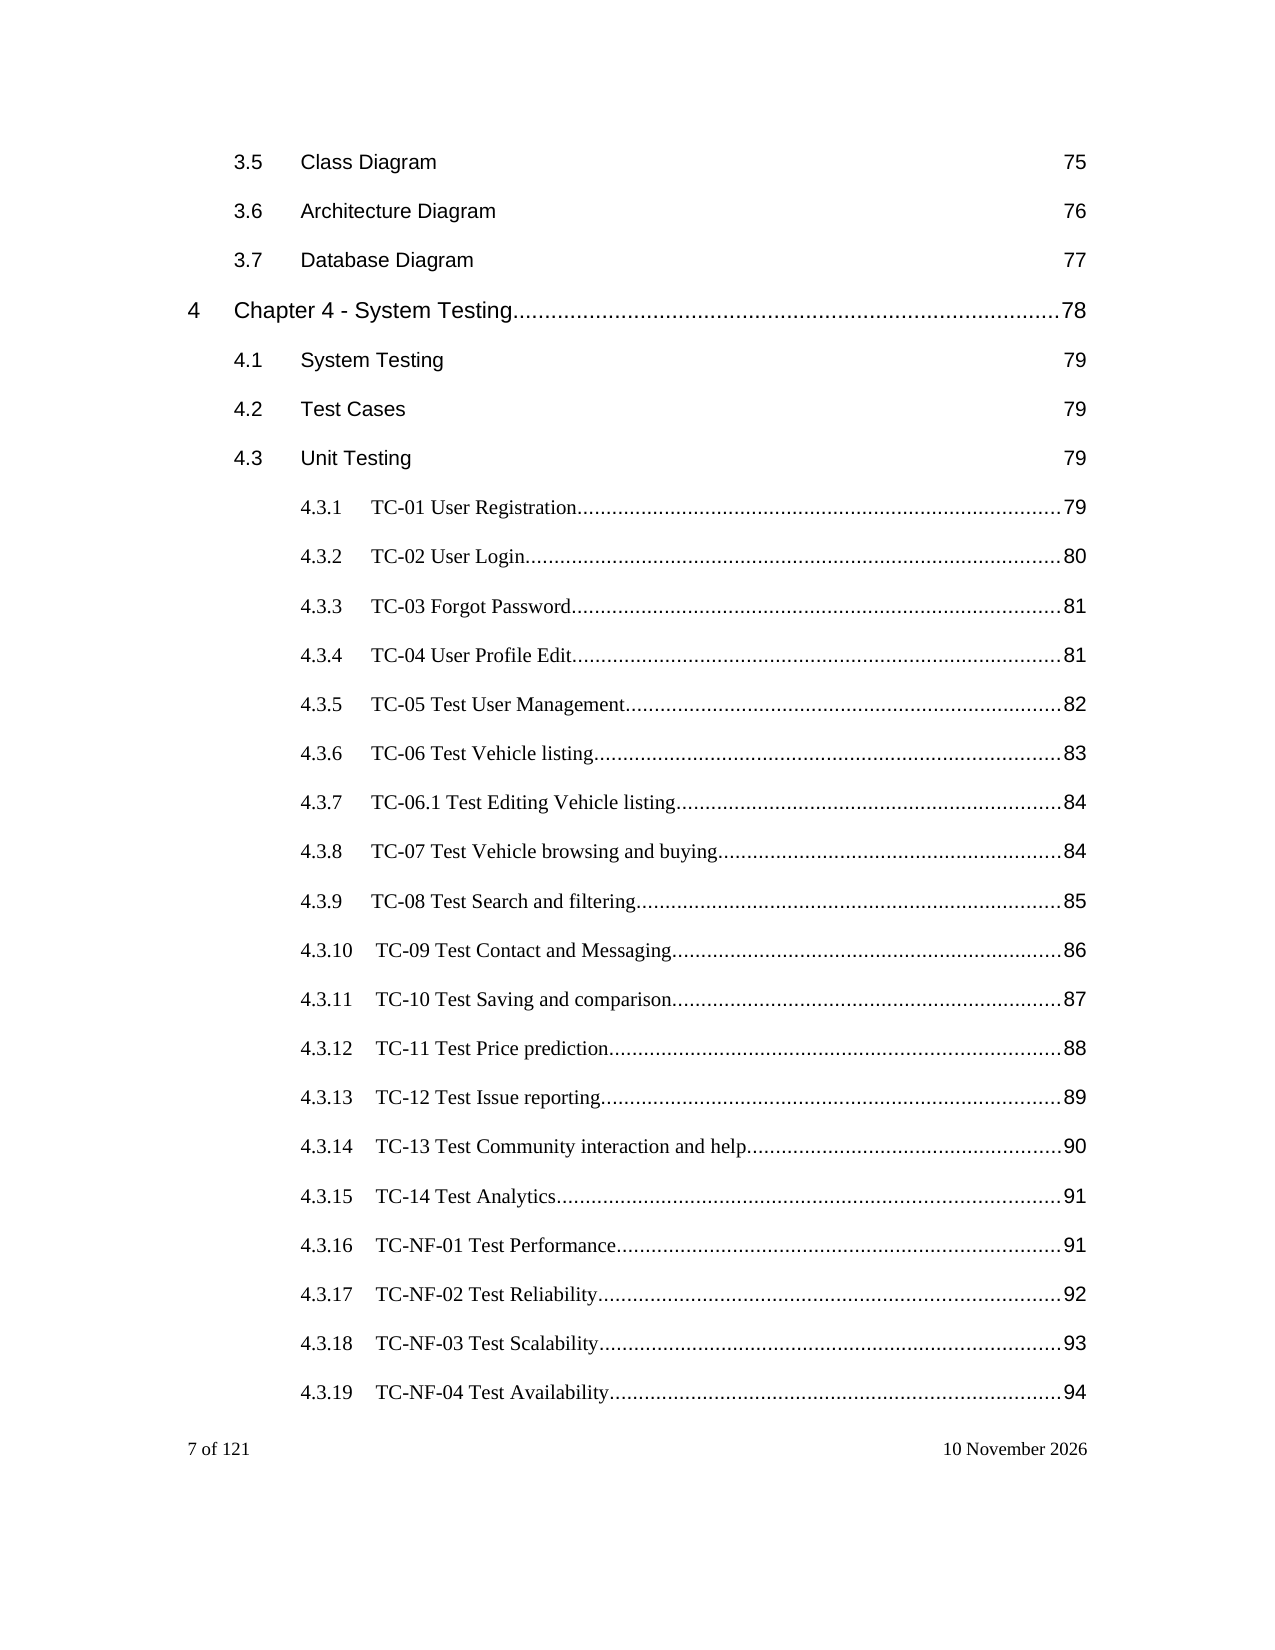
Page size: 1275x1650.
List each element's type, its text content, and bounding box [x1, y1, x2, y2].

text 4.3.7 TC-06.1 Test Editing Vehicle listing 84 [300, 790, 1087, 814]
text 4.3.15 TC-14 Test Analytics 91 [300, 1183, 1087, 1208]
text 3.6 Architecture Diagram 76 [233, 199, 1087, 223]
text 4.2 Test Cases 79 [233, 397, 1087, 421]
text 4.3.8 TC-07 Test Vehicle browsing and buying 84 [300, 839, 1087, 863]
text 4.3.18 TC-NF-03 Test Scalability 93 [300, 1331, 1087, 1355]
text 4.3.10 TC-09 Test Contact and Messaging 86 [300, 938, 1087, 962]
text 4.3.4 TC-04 User Profile Edit 81 [300, 643, 1087, 667]
text 3.7 Database Diagram 77 [233, 248, 1087, 272]
text 4.3.19 TC-NF-04 Test Availability 94 [300, 1380, 1087, 1404]
text 4.3.17 TC-NF-02 Test Reliability 92 [300, 1282, 1087, 1306]
text 3.5 Class Diagram 75 [233, 150, 1087, 174]
text 4.3.2 TC-02 User Login 80 [300, 544, 1087, 568]
text 4.3.3 TC-03 Forgot Password 81 [300, 593, 1087, 618]
text 4.3.16 TC-NF-01 Test Performance 91 [300, 1233, 1087, 1257]
text 4.3.1 TC-01 User Registration 79 [300, 495, 1087, 519]
text 4.1 System Testing 79 [233, 348, 1087, 372]
text 4.3.6 TC-06 Test Vehicle listing 83 [300, 741, 1087, 765]
text 4.3.11 TC-10 Test Saving and comparison 87 [300, 987, 1087, 1011]
text 4.3.5 TC-05 Test User Management 82 [300, 692, 1087, 716]
text 4.3.14 TC-13 Test Community interaction and help 90 [300, 1134, 1087, 1158]
text 4.3.13 TC-12 Test Issue reporting 89 [300, 1085, 1087, 1109]
text 4.3 Unit Testing 79 [233, 446, 1087, 470]
text 4.3.9 TC-08 Test Search and filtering 85 [300, 888, 1087, 913]
text 4 Chapter 4 - System Testing 78 [187, 297, 1087, 323]
text 4.3.12 TC-11 Test Price prediction 88 [300, 1036, 1087, 1060]
